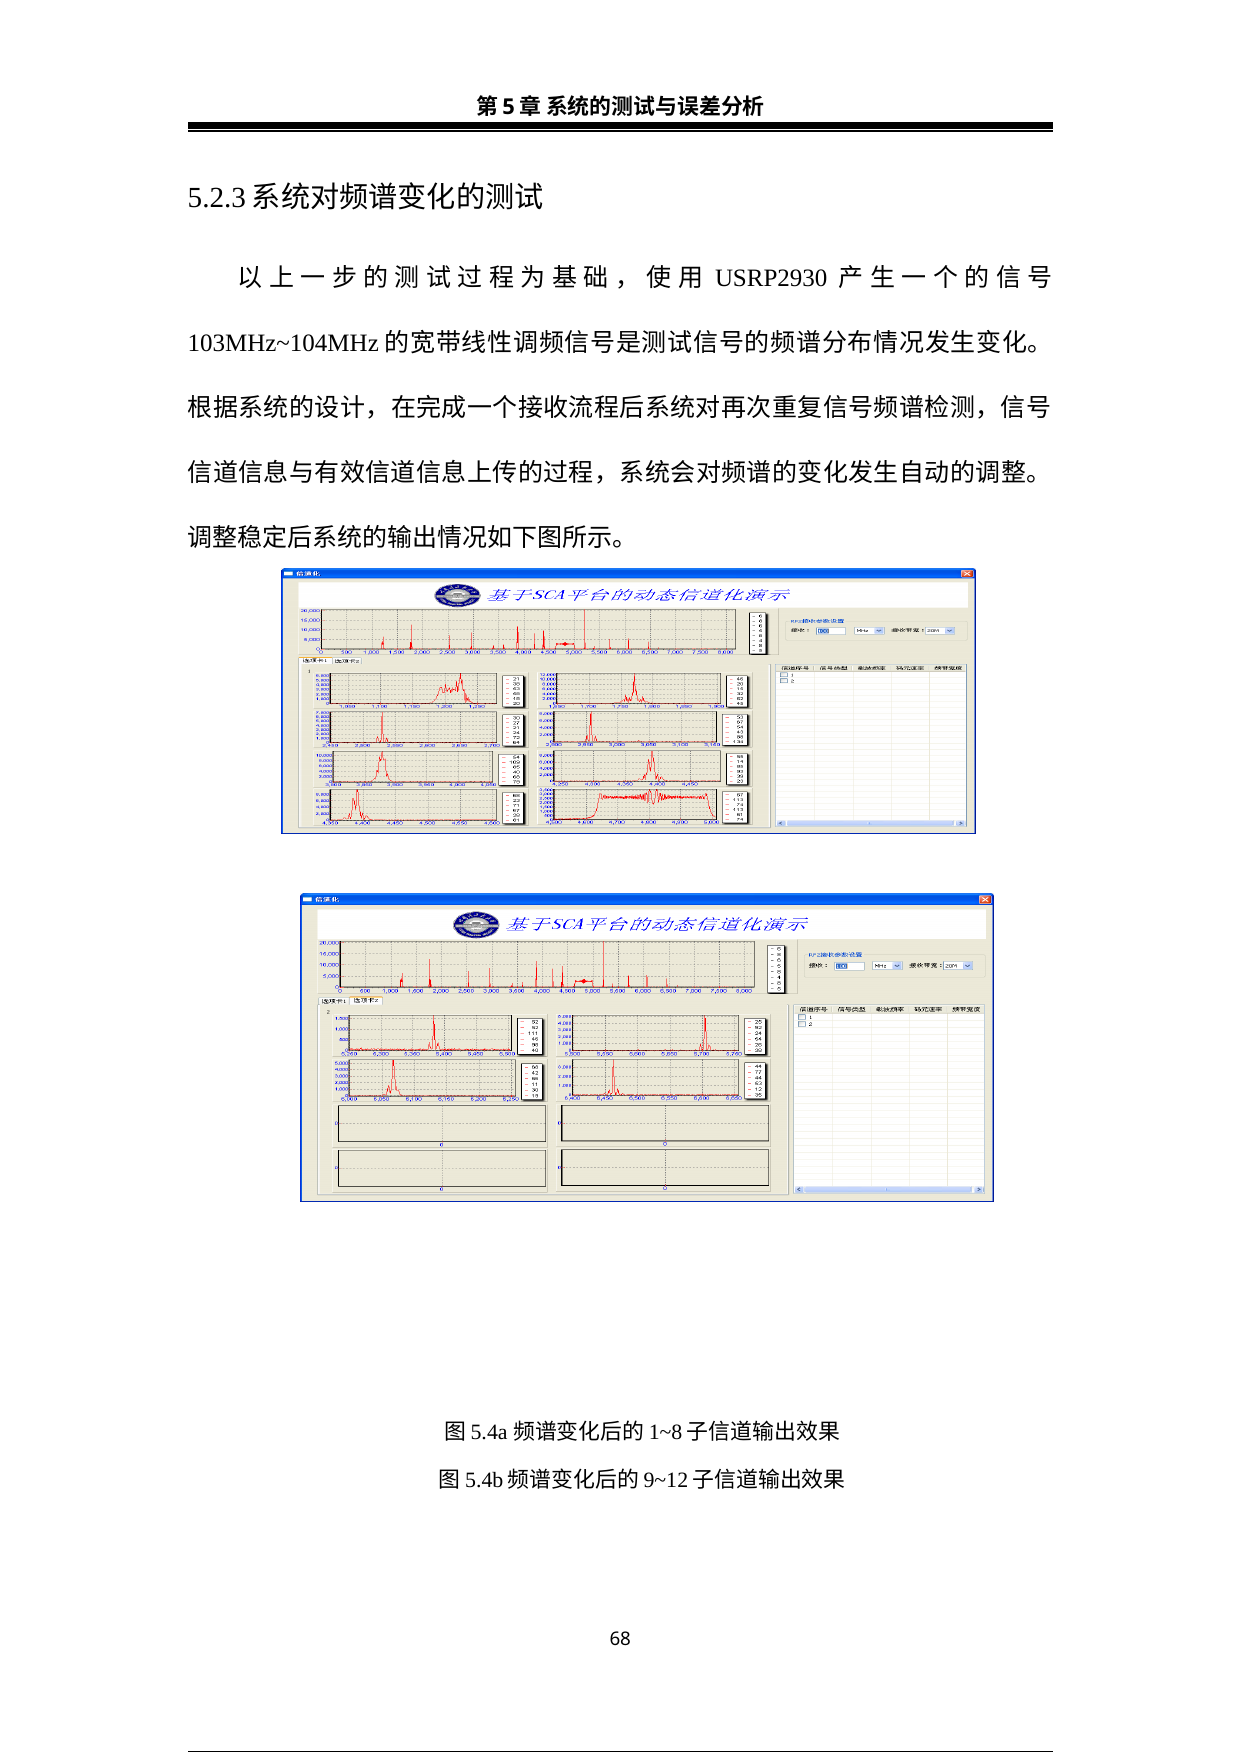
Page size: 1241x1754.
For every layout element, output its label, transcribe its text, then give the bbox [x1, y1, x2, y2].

subtitle 5.2.3系统对频谱变化的测试 [187, 162, 1053, 227]
picture [300, 893, 994, 1202]
picture [281, 568, 976, 834]
text 图5.4b频谱变化后的9~12子信道输出效果 [187, 1462, 1053, 1494]
text 以上一步的测试过程为基础，使用USRP2930产生一个的信号103MHz~104MHz的宽带线性调频信号是测试信号的频谱分布情况发生变化。根据系统的设计，在完成一个接收流程后系统对再次重复信号频谱检测，信号信道信息与有效信道信息上传的过程，系统会对频谱的变化发生自动的调整。调整稳定后系统的输出情况如下图所示。 [187, 243, 1053, 568]
